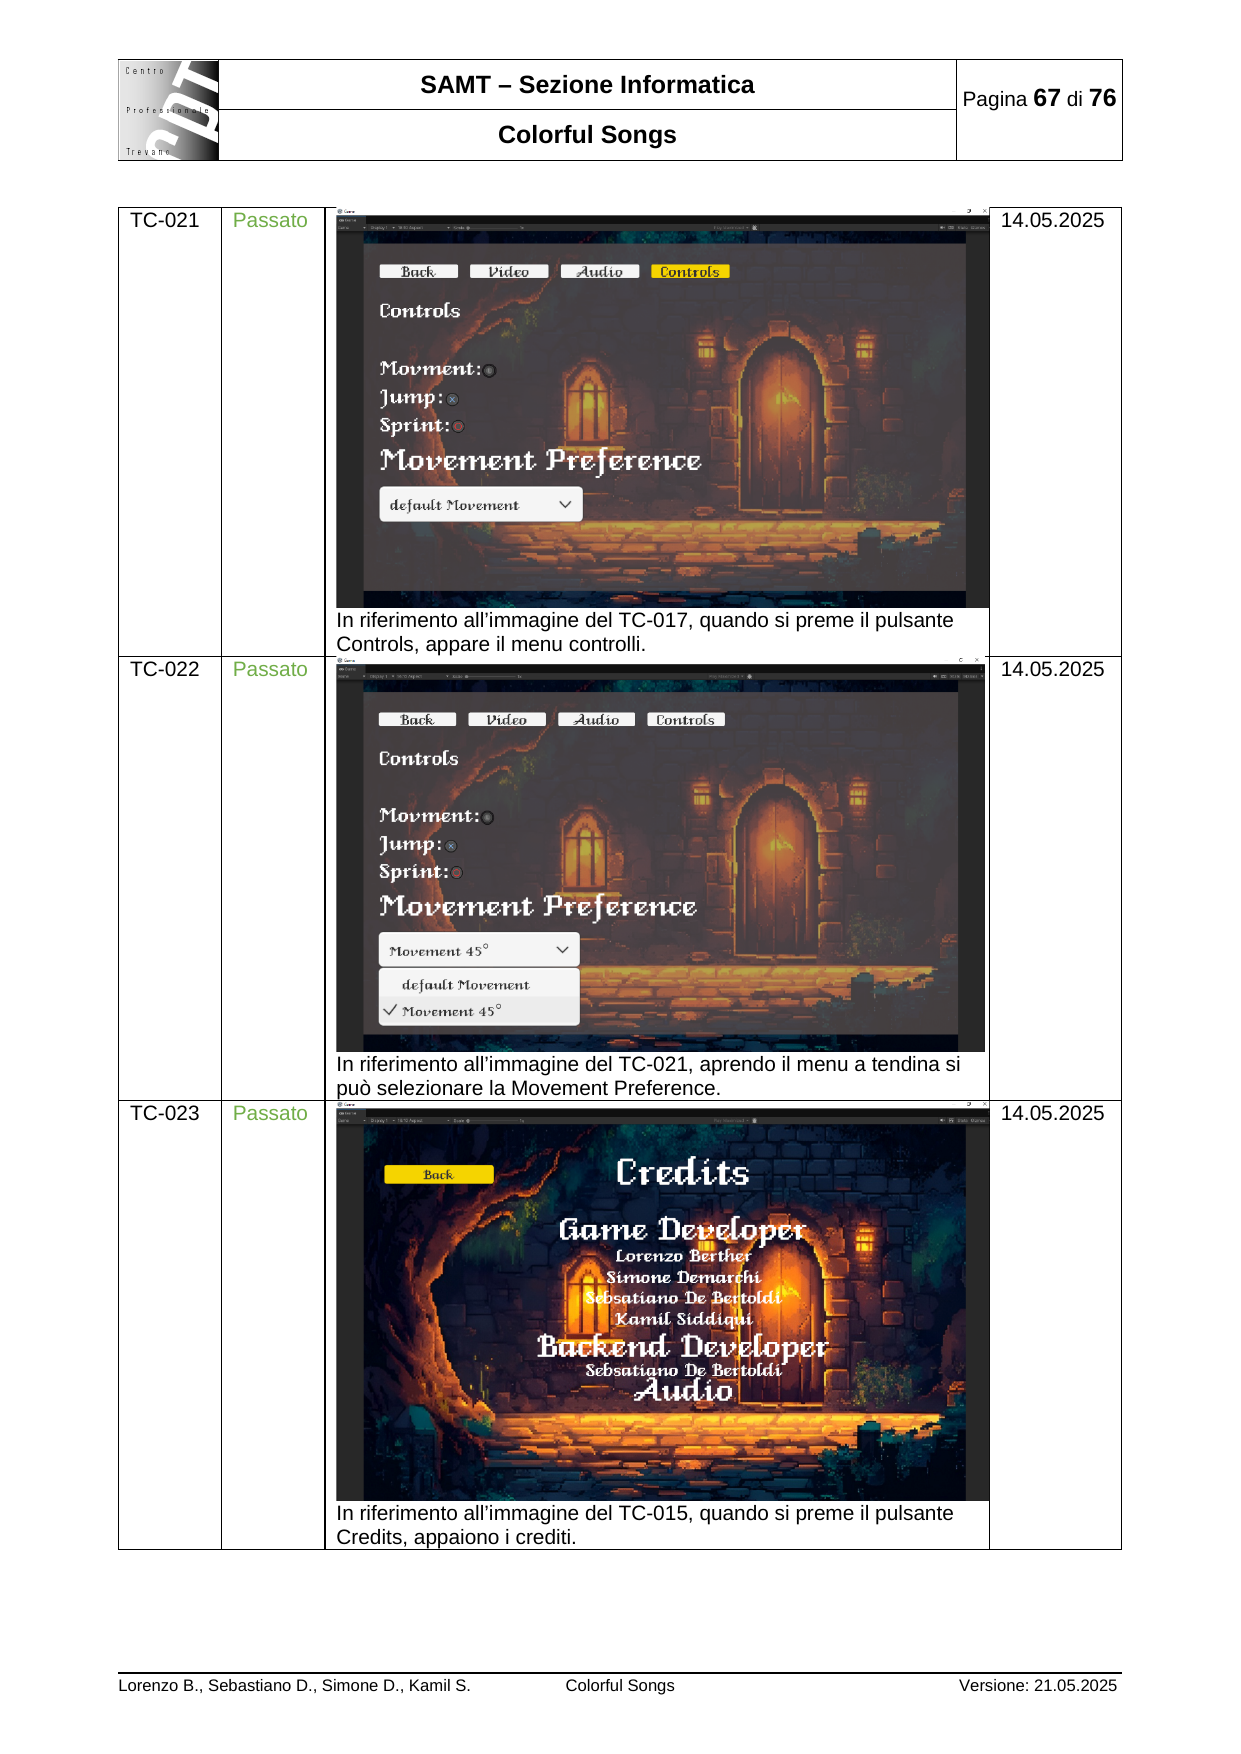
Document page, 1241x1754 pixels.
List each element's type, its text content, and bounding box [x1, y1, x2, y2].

table_cell Passato [222, 657, 324, 1100]
table_cell In riferimento all’immagine del TC-015, quando si preme il pulsante Credits, appaiono i crediti. [326, 1101, 989, 1549]
picture [118, 60, 219, 160]
table_cell TC-022 [119, 657, 221, 1100]
table_cell Passato [222, 208, 324, 656]
picture [336, 656, 985, 1052]
picture [336, 1101, 990, 1501]
table_cell TC-023 [119, 1101, 221, 1549]
table_cell TC-021 [119, 208, 221, 656]
table_cell 14.05.2025 [990, 657, 1121, 1100]
table_cell 14.05.2025 [990, 1101, 1121, 1549]
table_cell In riferimento all’immagine del TC-021, aprendo il menu a tendina si può selezionare la Movement Preference. [326, 657, 989, 1100]
table_cell Passato [222, 1101, 324, 1549]
table_cell In riferimento all’immagine del TC-017, quando si preme il pulsante Controls, appare il menu controlli. [326, 208, 989, 656]
table_cell 14.05.2025 [990, 208, 1121, 656]
picture [336, 207, 990, 608]
